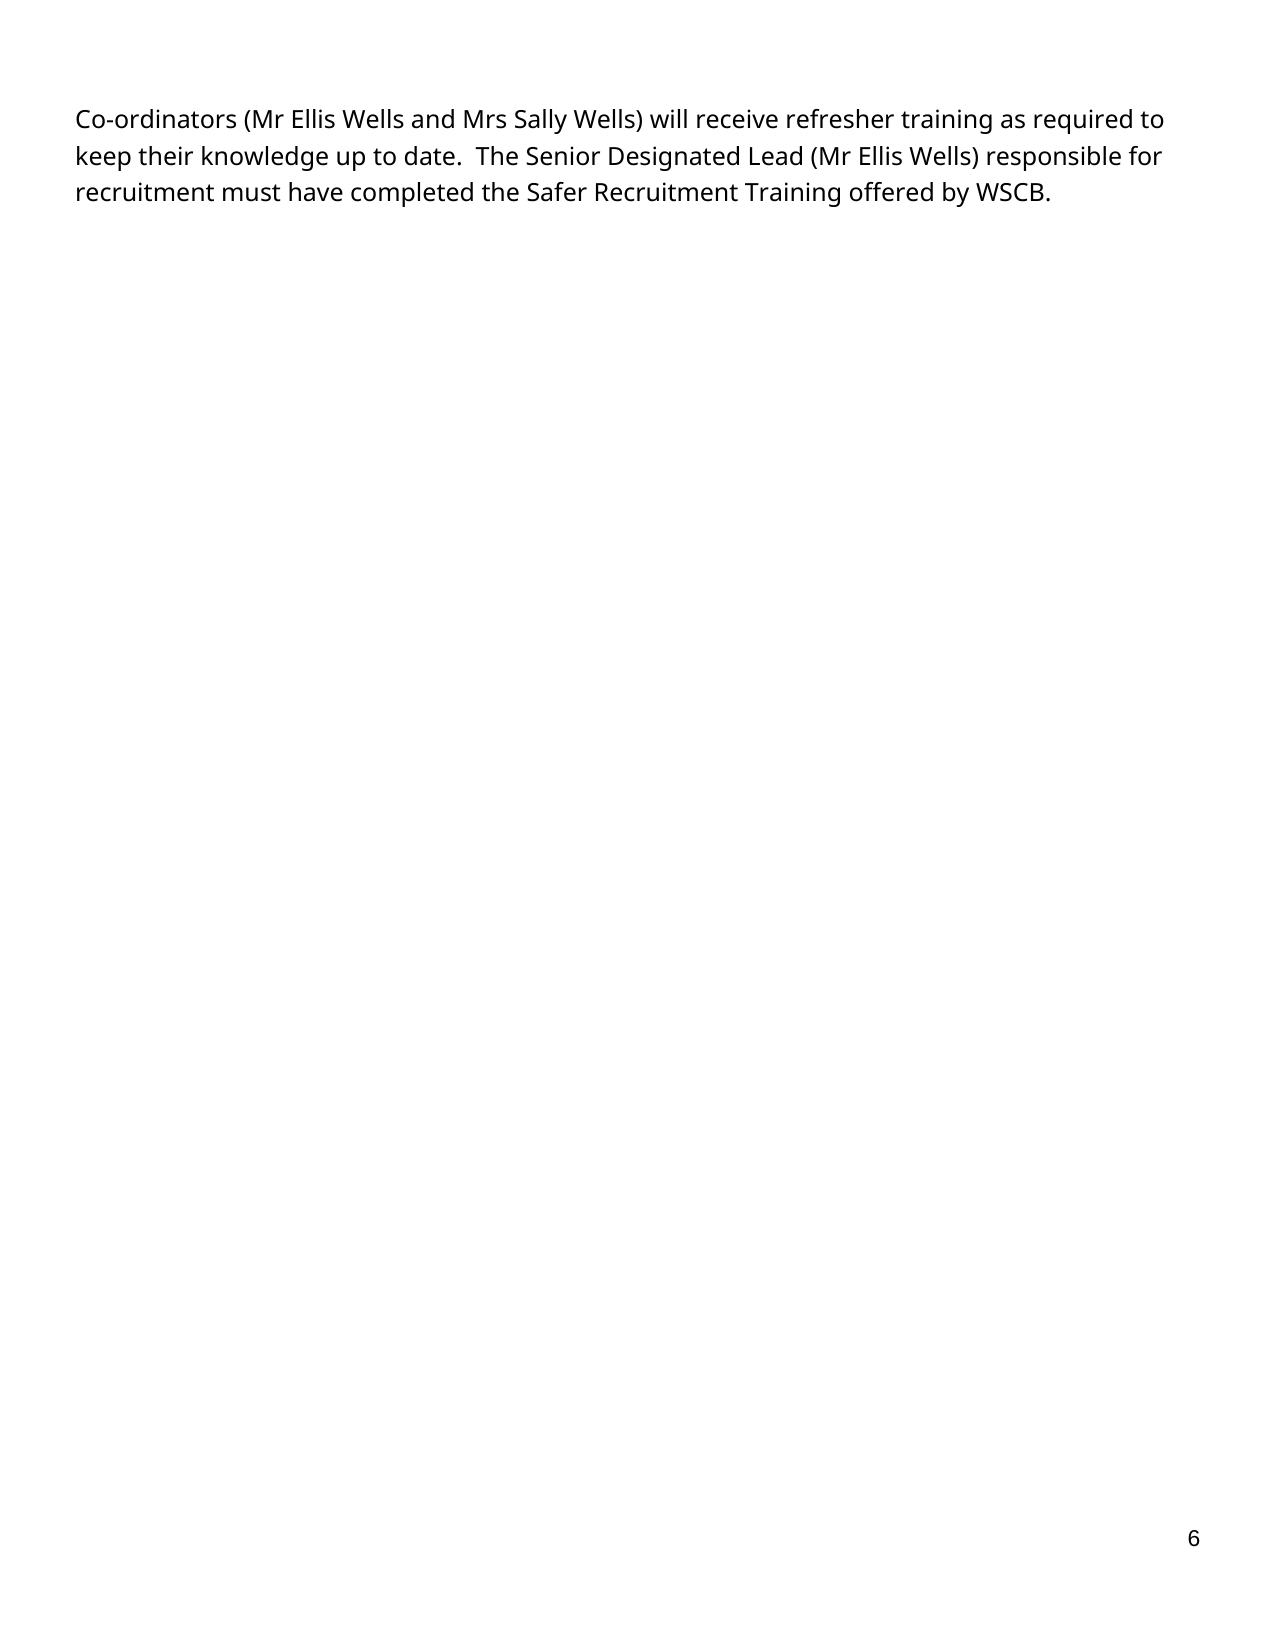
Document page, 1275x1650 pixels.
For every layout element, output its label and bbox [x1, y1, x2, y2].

text [75, 101, 1200, 209]
